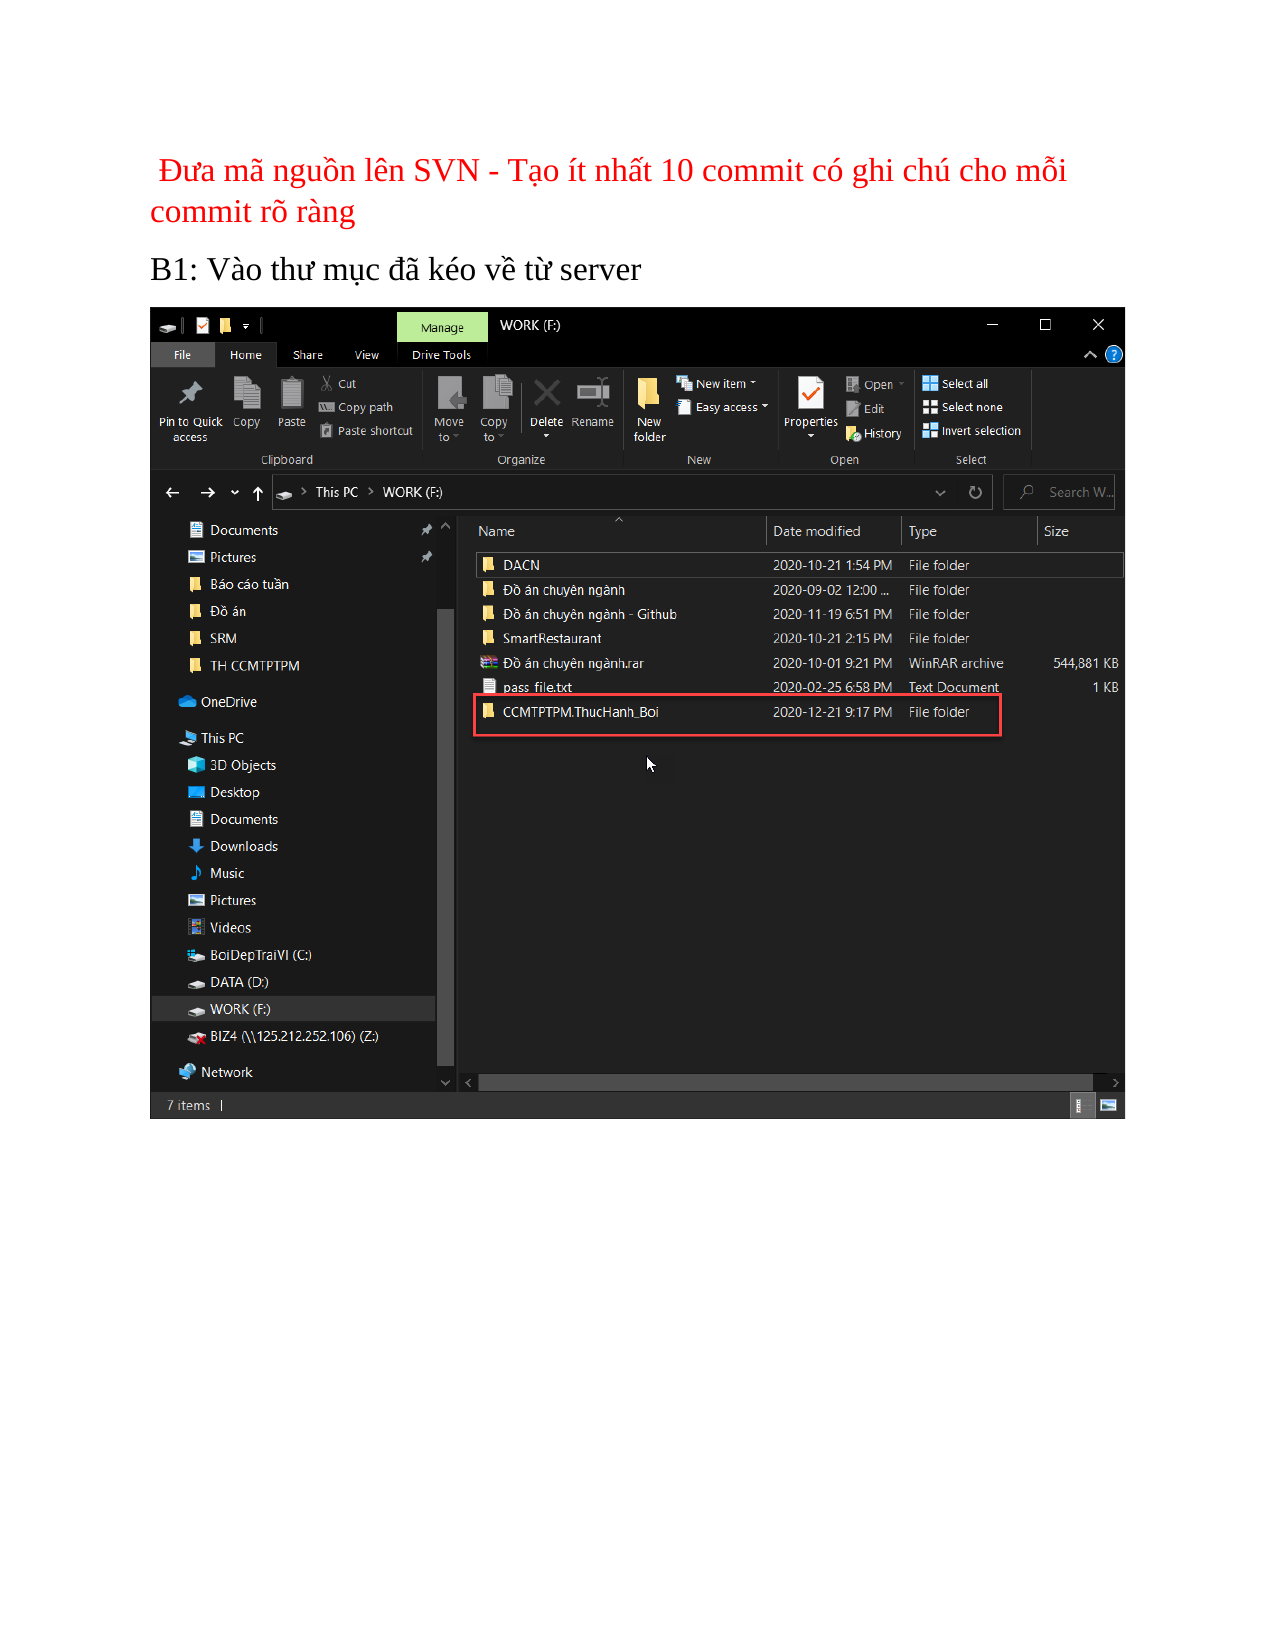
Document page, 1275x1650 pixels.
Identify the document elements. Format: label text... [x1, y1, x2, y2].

picture [150, 307, 1125, 1119]
text Đưa mã nguồn lên SVN - Tạo ít nhất 10 commit có ghi chú cho mỗi commit rõ ràng [150, 150, 1125, 230]
text B1: Vào thư mục đã kéo về từ server [150, 249, 1125, 288]
